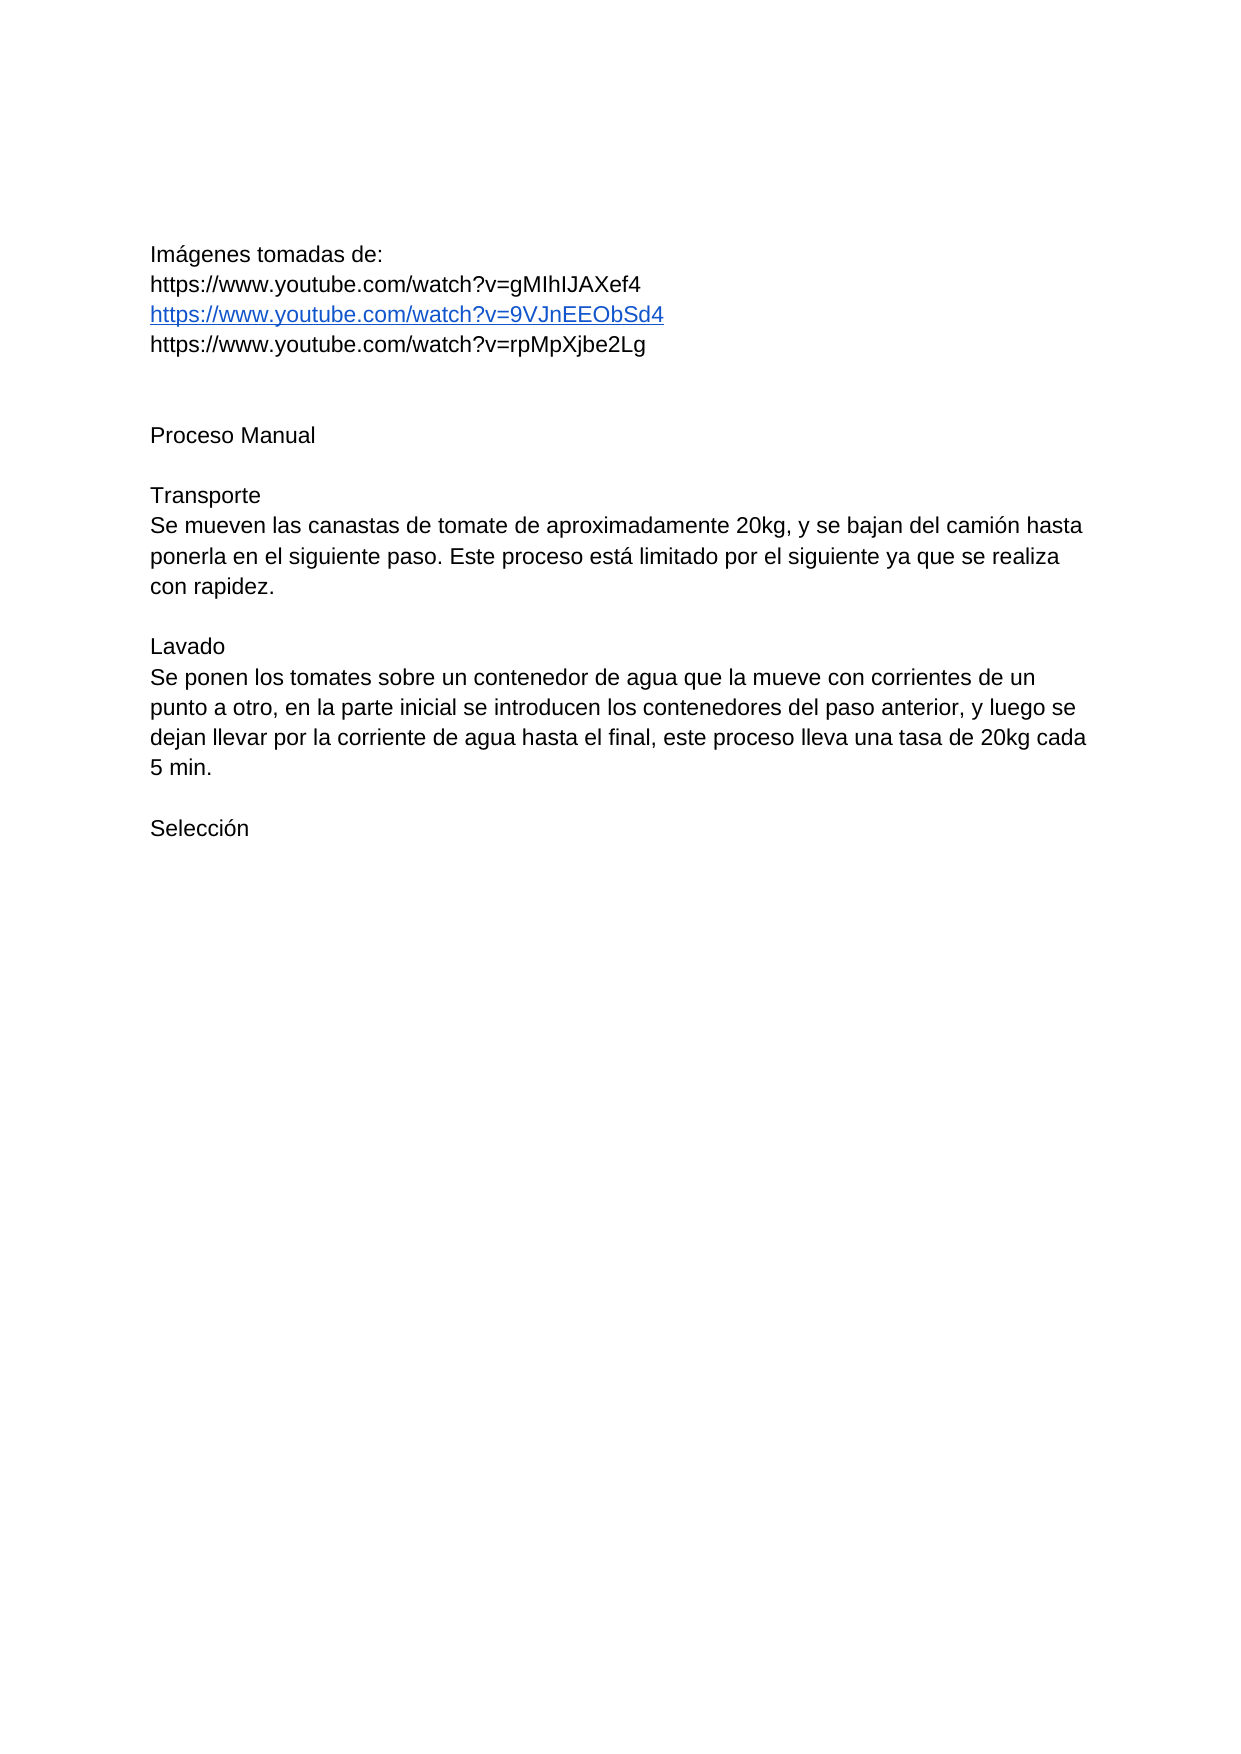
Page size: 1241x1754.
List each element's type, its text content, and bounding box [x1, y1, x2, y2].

text Imágenes tomadas de: [150, 241, 1090, 267]
text Lavado [150, 633, 1090, 660]
text https://www.youtube.com/watch?v=gMIhIJAXef4 [150, 271, 1090, 297]
text https://www.youtube.com/watch?v=rpMpXjbe2Lg [150, 331, 1090, 358]
text https://www.youtube.com/watch?v=9VJnEEObSd4 [150, 301, 1090, 327]
text Se mueven las canastas de tomate de aproximadamente 20kg, y se bajan del camión hasta ponerla en el siguiente paso. Este proceso está limitado por el siguiente ya que se realiza con rapidez. [150, 512, 1090, 599]
text Se ponen los tomates sobre un contenedor de agua que la mueve con corrientes de un punto a otro, en la parte inicial se introducen los contenedores del paso anterior, y luego se dejan llevar por la corriente de agua hasta el final, este proceso lleva una tasa de 20kg cada 5 min. [150, 663, 1090, 781]
text Selección [150, 814, 1090, 841]
text Transporte [150, 482, 1090, 509]
text Proceso Manual [150, 422, 1090, 448]
